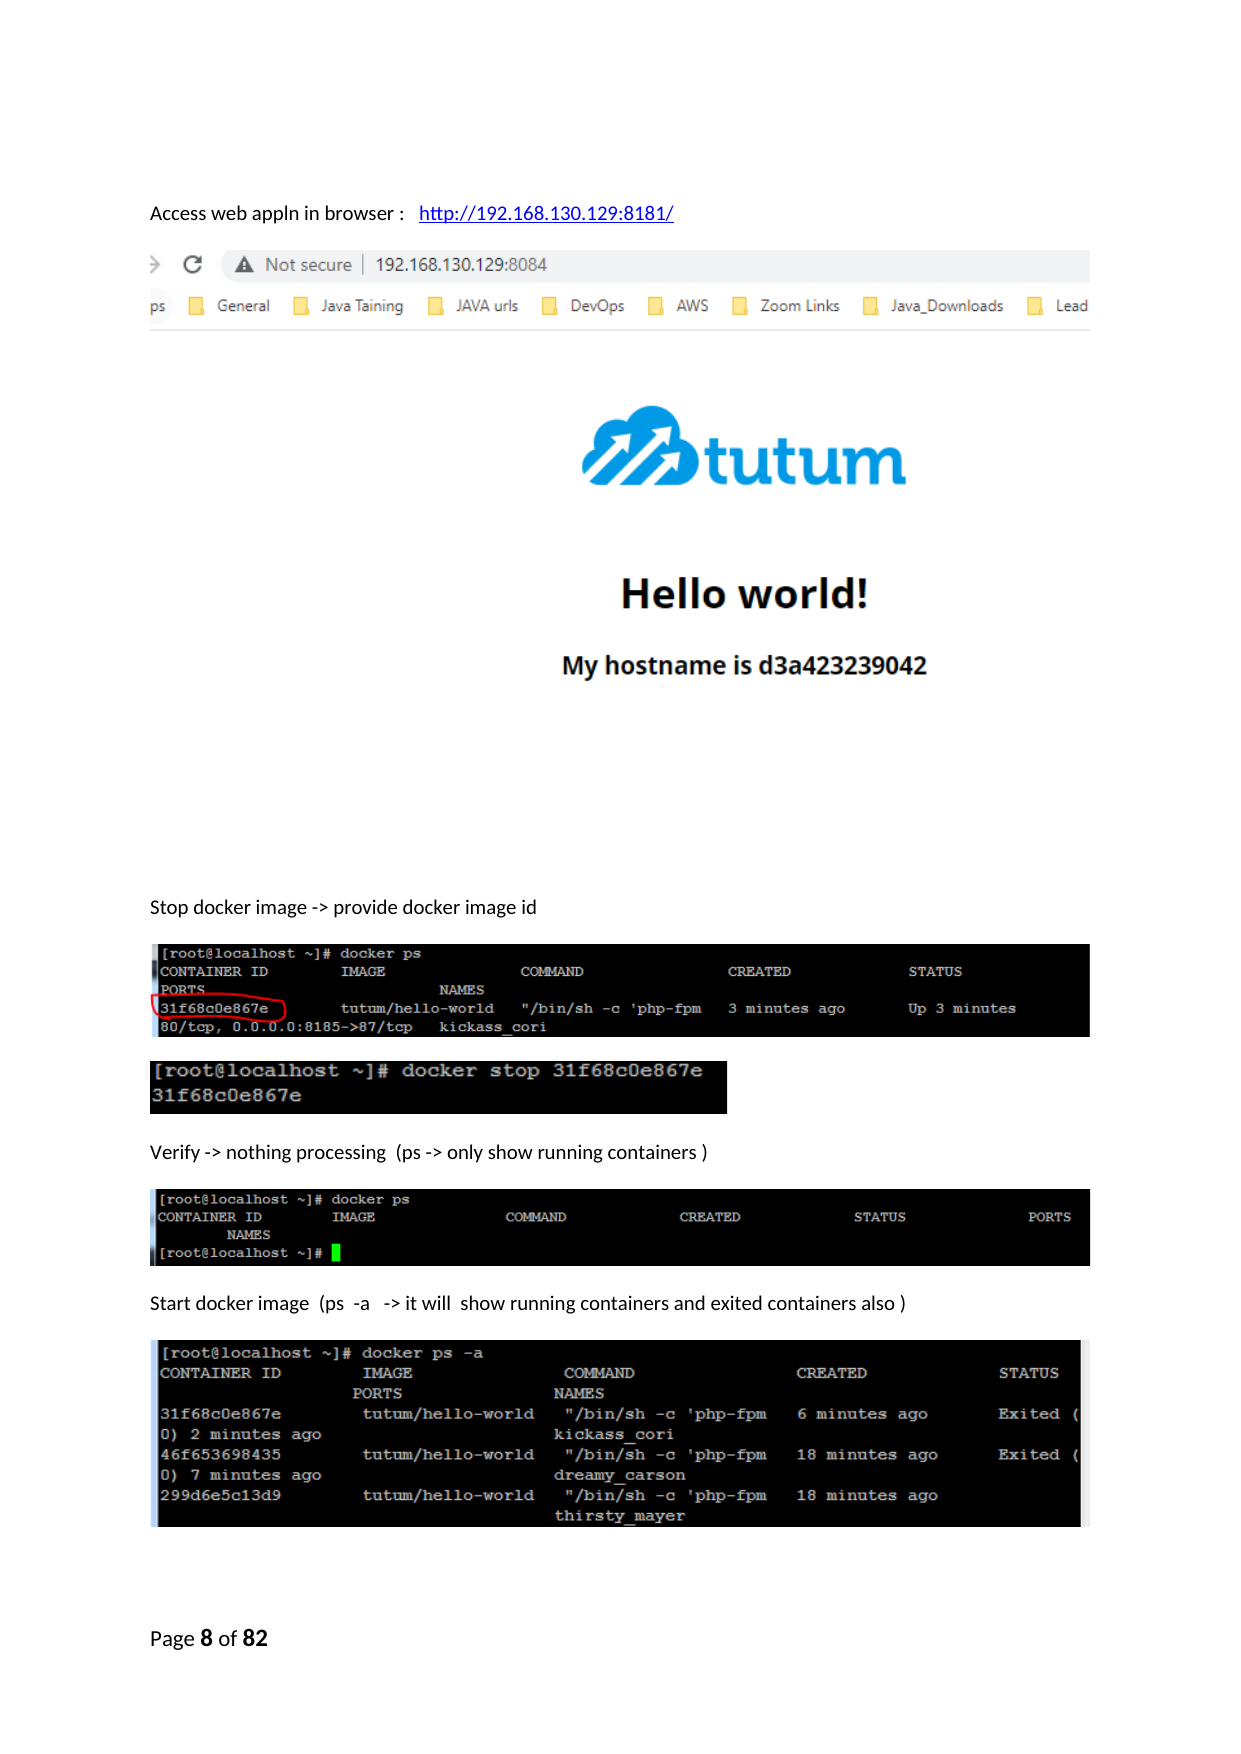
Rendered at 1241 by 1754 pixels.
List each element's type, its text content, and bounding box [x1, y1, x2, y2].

text Verify -> nothing processing (ps -> only show running containers ) [150, 1139, 1090, 1164]
text Stop docker image -> provide docker image id [150, 894, 1090, 920]
picture [150, 1061, 728, 1114]
text Access web appln in browser : http://192.168.130.129:8181/ [150, 200, 1090, 225]
picture [150, 944, 1091, 1037]
text Start docker image (ps -a -> it will show running containers and exited containers also ) [150, 1291, 1090, 1316]
picture [150, 250, 1091, 720]
picture [150, 1340, 1091, 1527]
picture [150, 1189, 1091, 1266]
